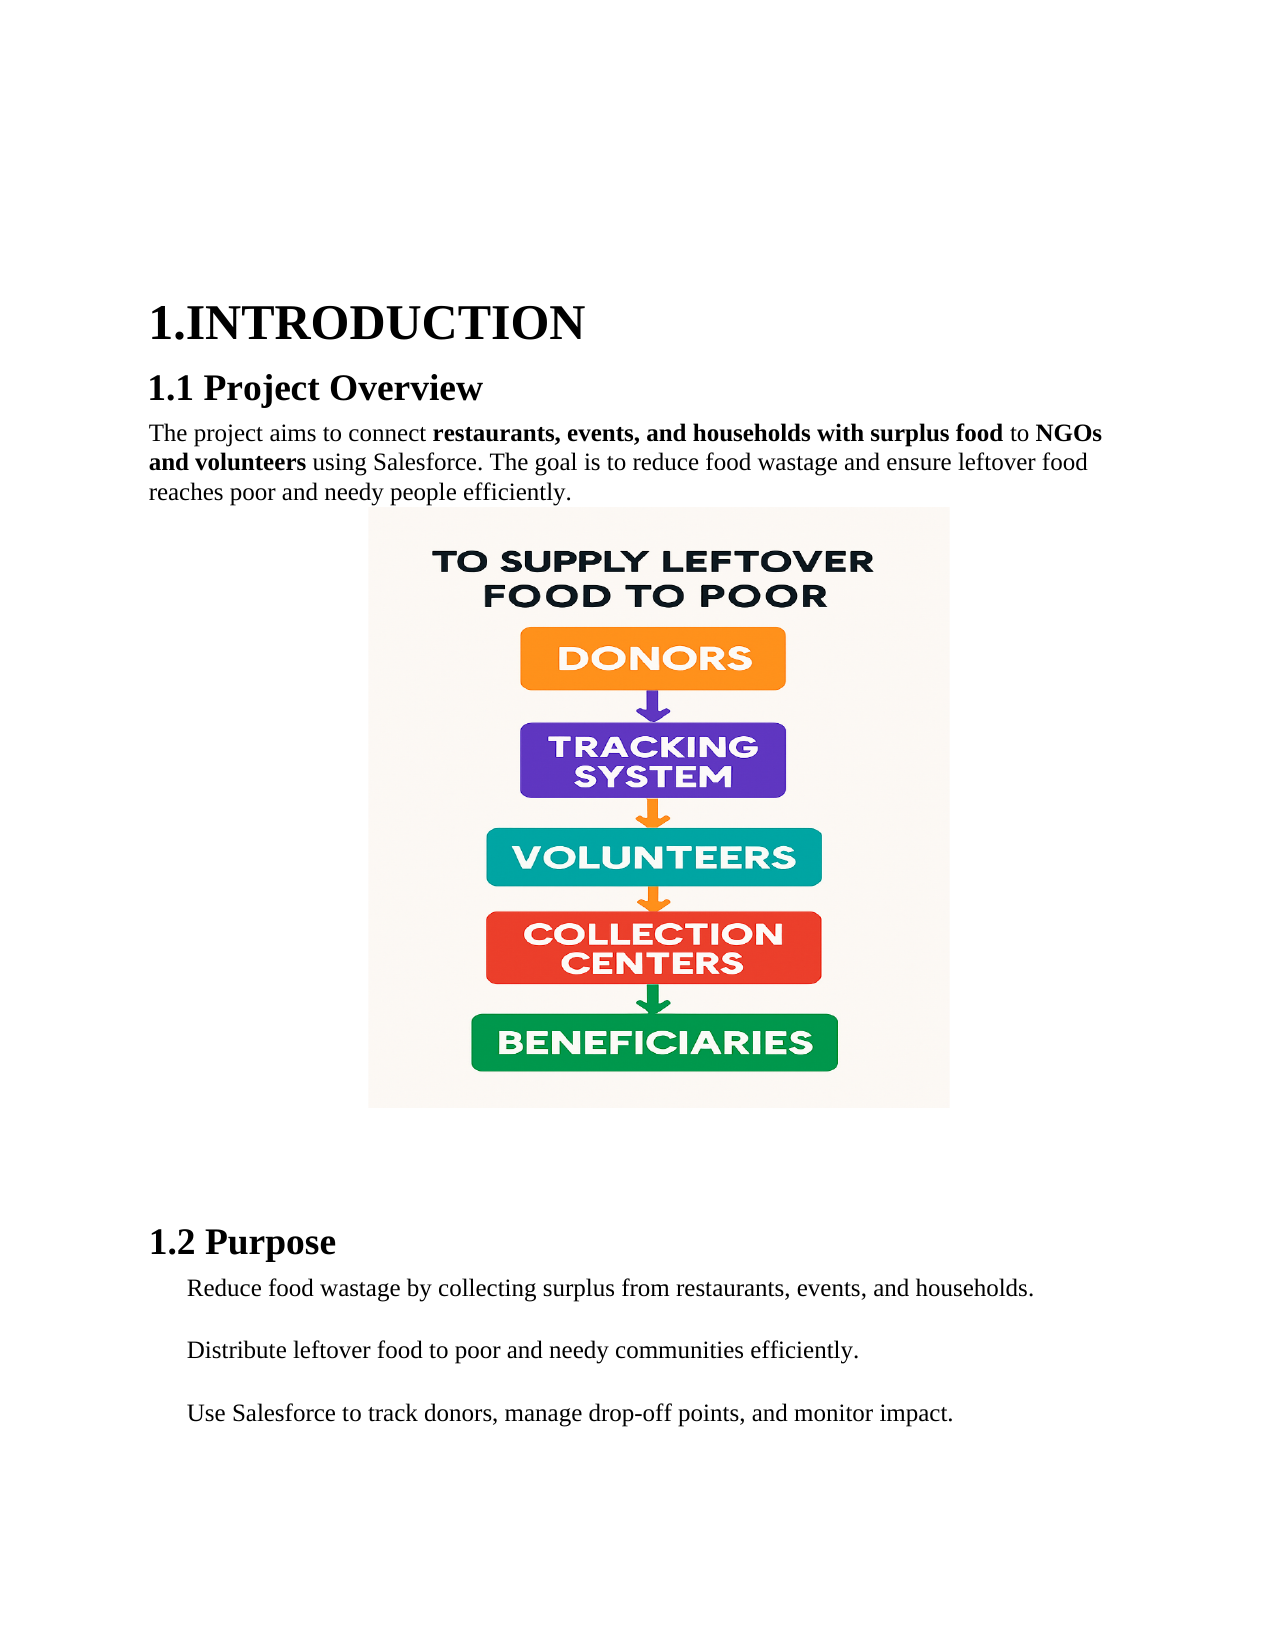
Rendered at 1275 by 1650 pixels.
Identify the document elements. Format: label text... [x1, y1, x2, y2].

text  Use Salesforce to track donors, manage drop-off points, and monitor impact. [148, 1398, 1188, 1427]
text  Distribute leftover food to poor and needy communities efficiently. [148, 1335, 1188, 1364]
subtitle 1.INTRODUCTION [148, 293, 1189, 350]
subtitle 1.2 Purpose [148, 1219, 1189, 1263]
text The project aims to connect restaurants, events, and households with surplus food to NGOs and volunteers using Salesforce. The goal is to reduce food wastage and ensure leftover food reaches poor and needy people efficiently. [148, 418, 1125, 506]
picture [368, 507, 950, 1108]
subtitle 1.1 Project Overview [147, 365, 1189, 408]
text  Reduce food wastage by collecting surplus from restaurants, events, and households. [148, 1273, 1188, 1301]
